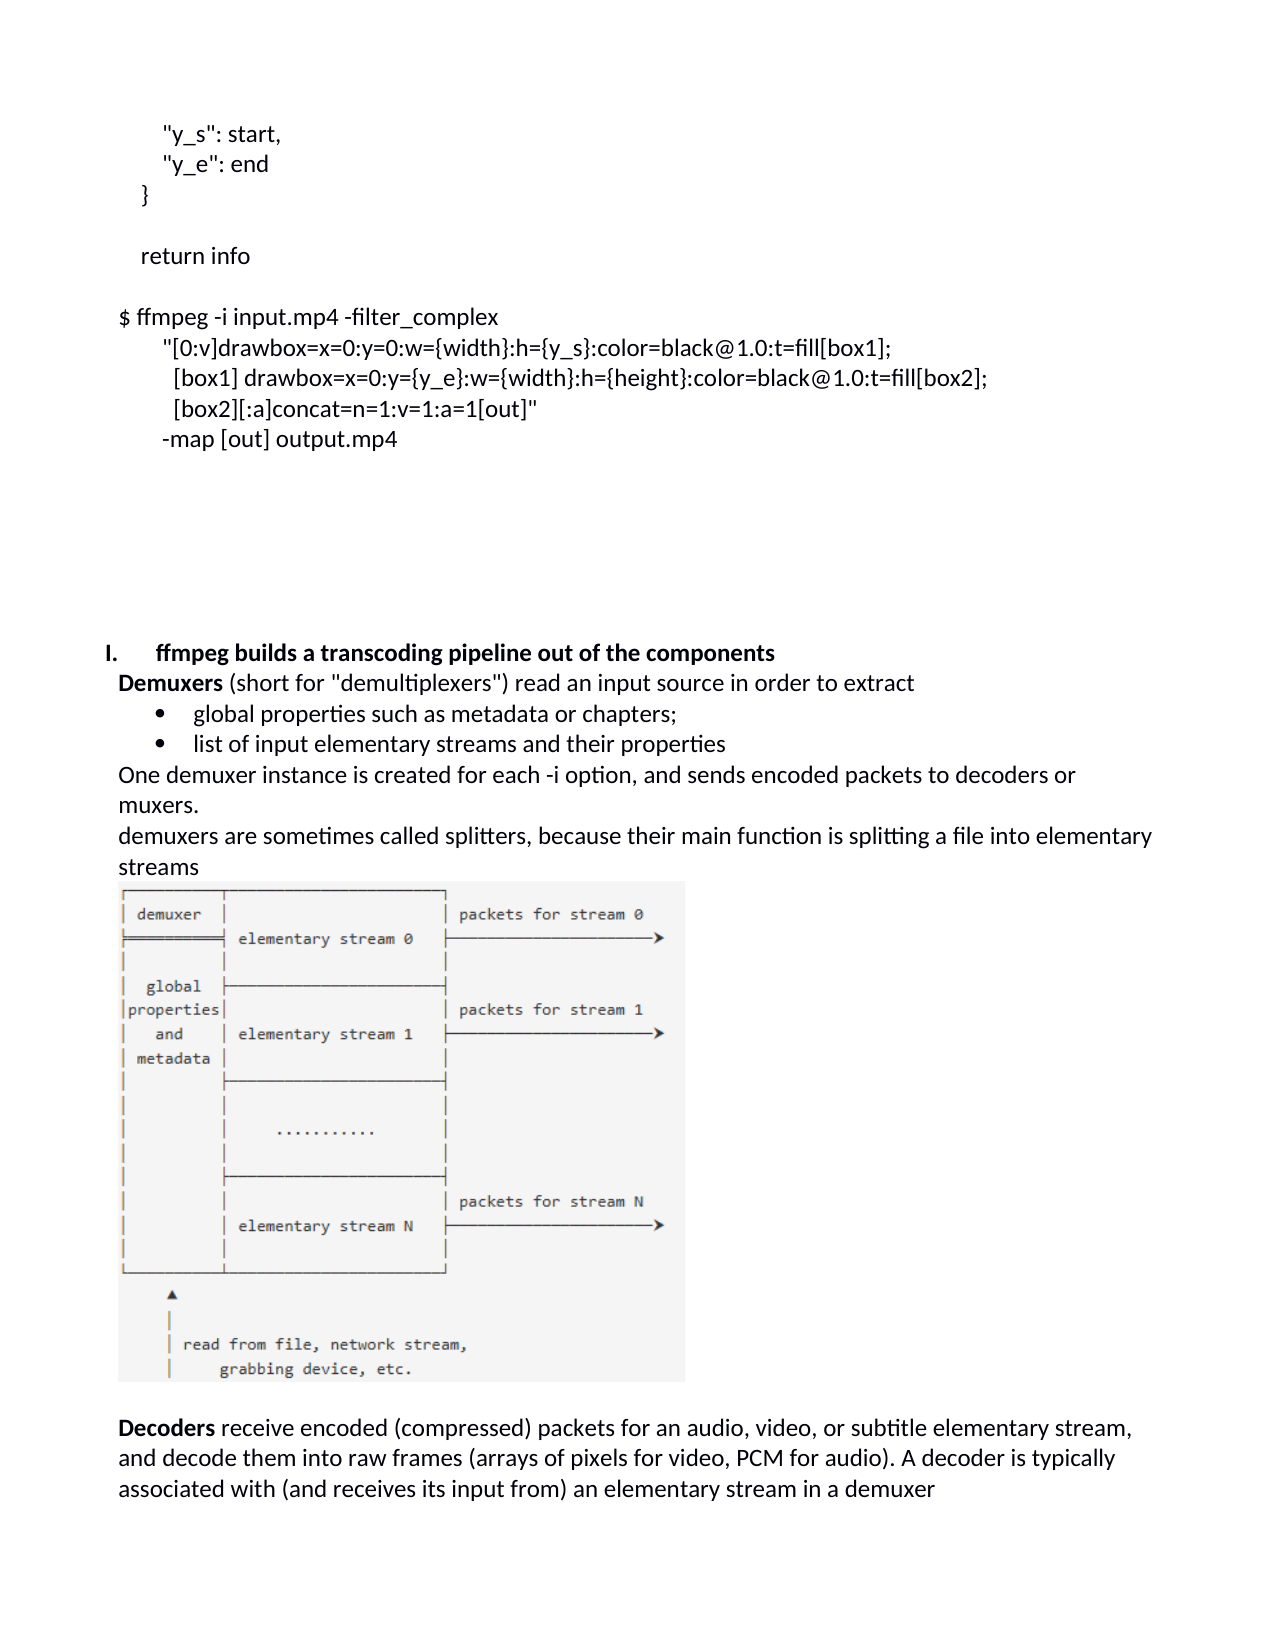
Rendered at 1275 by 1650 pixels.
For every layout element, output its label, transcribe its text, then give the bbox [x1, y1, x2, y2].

text return info [118, 240, 1157, 271]
text "y_s": start, [118, 118, 1157, 149]
text demuxers are sometimes called splitters, because their main function is splitting a file into elementary streams [118, 820, 1157, 881]
text } [118, 179, 1157, 210]
text Decoders receive encoded (compressed) packets for an audio, video, or subtitle elementary stream, and decode them into raw frames (arrays of pixels for video, PCM for audio). A decoder is typically associated with (and receives its input from) an elementary stream in a demuxer [118, 1412, 1157, 1504]
text -map [out] output.mp4 [162, 423, 1157, 454]
list list of input elementary streams and their properties [156, 728, 1157, 759]
text [box2][:a]concat=n=1:v=1:a=1[out]" [162, 393, 1157, 423]
list global properties such as metadata or chapters; [156, 698, 1157, 728]
text Demuxers (short for "demultiplexers") read an input source in order to extract [118, 667, 1157, 698]
text "[0:v]drawbox=x=0:y=0:w={width}:h={y_s}:color=black@1.0:t=fill[box1]; [162, 332, 1157, 362]
list ffmpeg builds a transcoding pipeline out of the components [118, 637, 1157, 667]
text "y_e": end [118, 149, 1157, 179]
text $ ffmpeg -i input.mp4 -filter_complex [118, 301, 1157, 332]
text [box1] drawbox=x=0:y={y_e}:w={width}:h={height}:color=black@1.0:t=fill[box2]; [162, 362, 1157, 393]
picture [118, 881, 686, 1382]
text One demuxer instance is created for each -i option, and sends encoded packets to decoders or muxers. [118, 759, 1157, 820]
